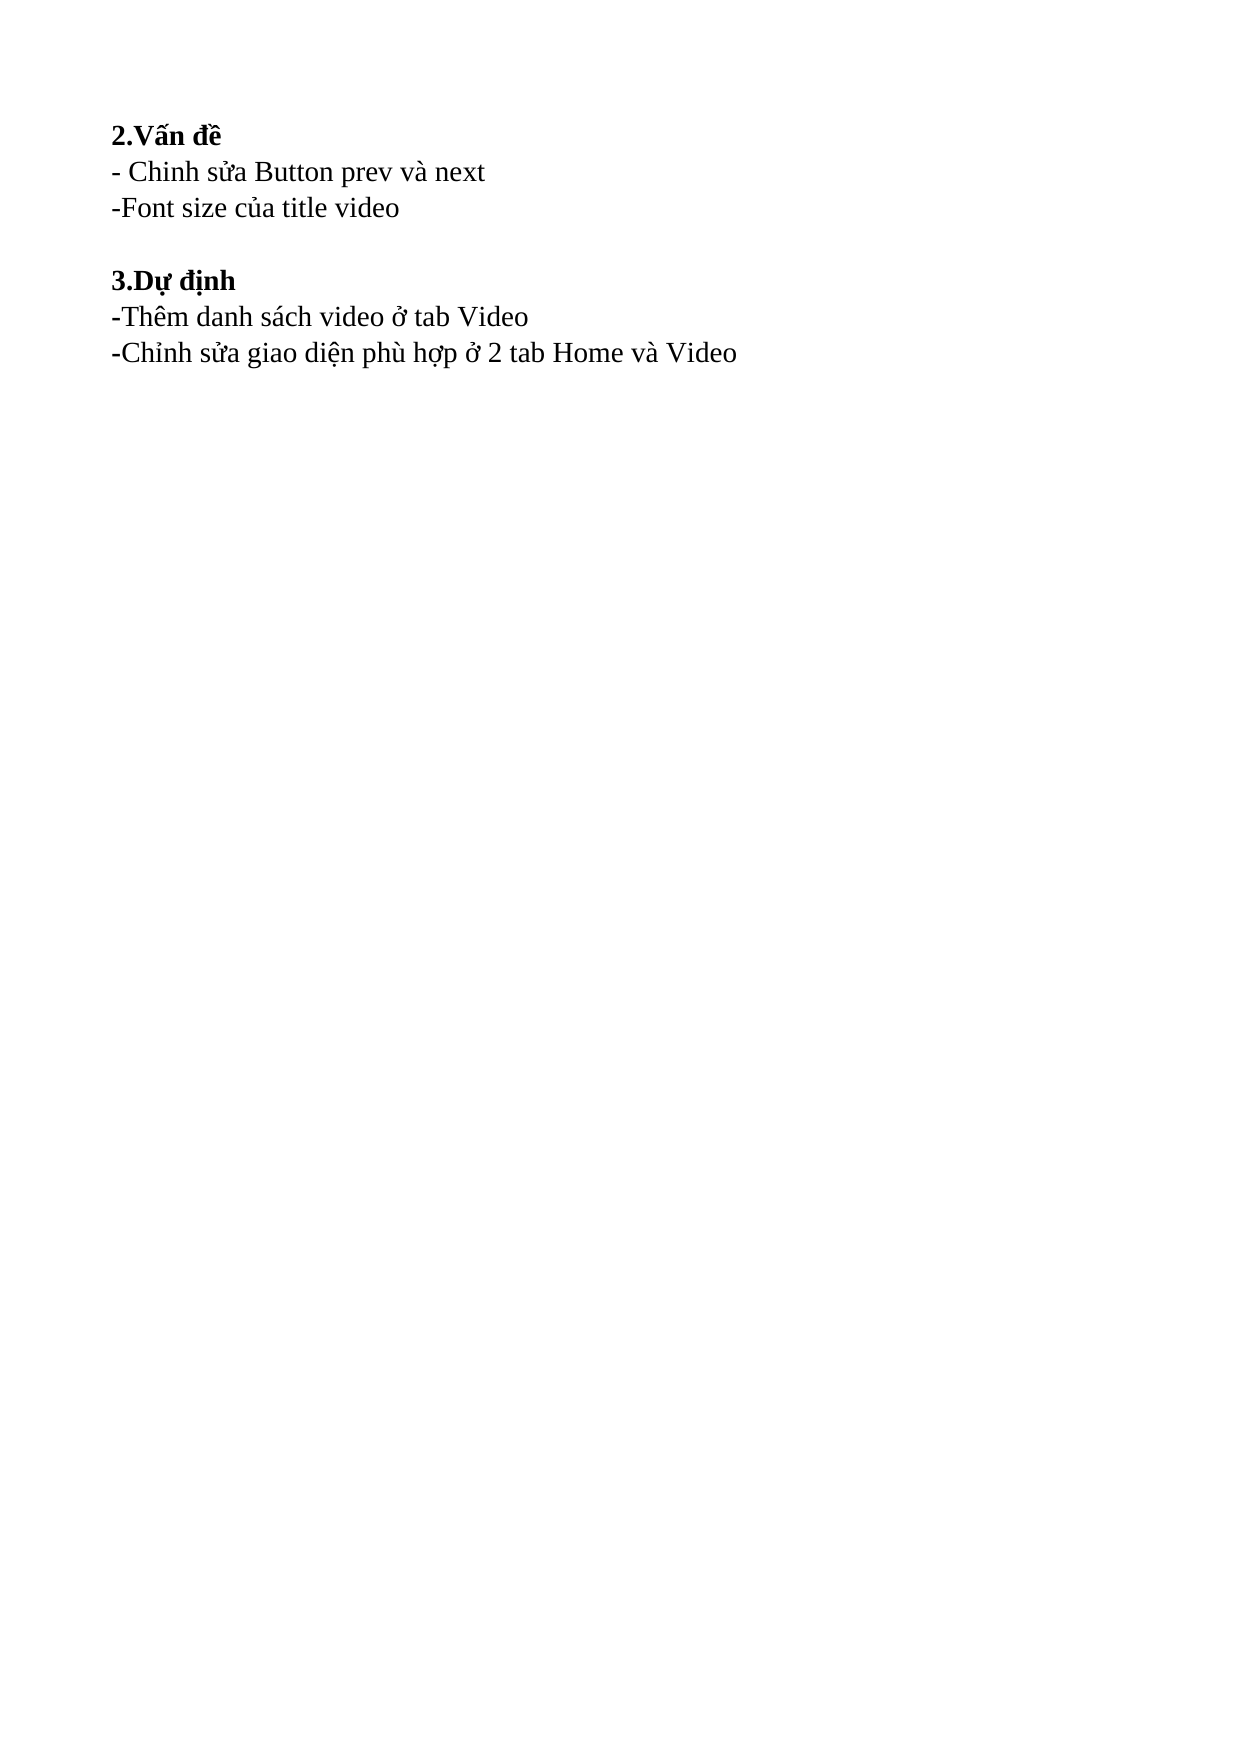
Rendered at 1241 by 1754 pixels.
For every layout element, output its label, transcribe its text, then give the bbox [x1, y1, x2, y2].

list 2.Vấn đề [111, 118, 1122, 152]
list 3.Dự định [111, 263, 1122, 296]
list -Thêm danh sách video ở tab Video [111, 299, 1122, 332]
list -Font size của title video [111, 190, 1122, 224]
list - Chinh sửa Button prev và next [111, 154, 1122, 188]
list -Chỉnh sửa giao diện phù hợp ở 2 tab Home và Video [111, 335, 1122, 368]
